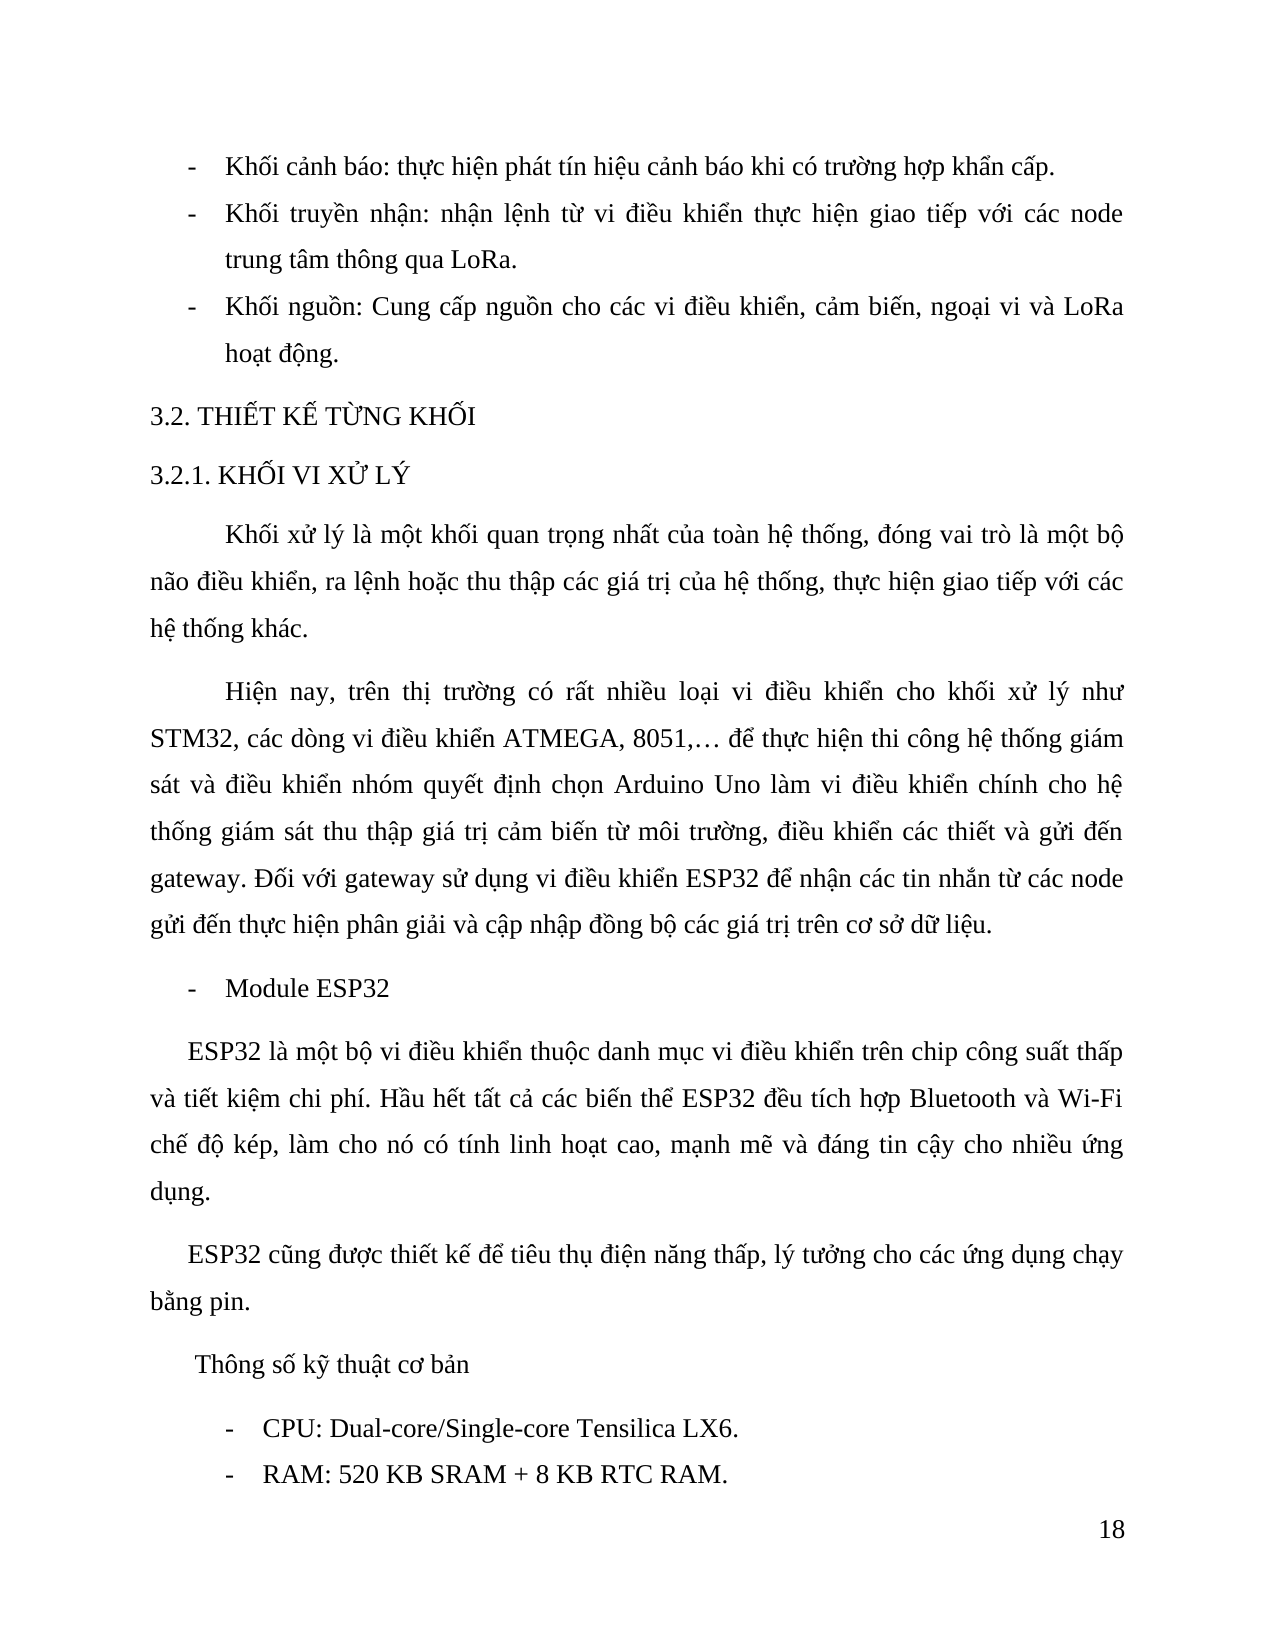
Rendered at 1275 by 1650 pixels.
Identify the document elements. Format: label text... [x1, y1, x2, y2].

text Khối xử lý là một khối quan trọng nhất của toàn hệ thống, đóng vai trò là một bộ não điều khiển, ra lệnh hoặc thu thập các giá trị của hệ thống, thực hiện giao tiếp với các hệ thống khác. [150, 518, 1125, 643]
subtitle 3.2.1. KHỐI VI XỬ LÝ [150, 459, 1125, 490]
text ESP32 là một bộ vi điều khiển thuộc danh mục vi điều khiển trên chip công suất thấp và tiết kiệm chi phí. Hầu hết tất cả các biến thể ESP32 đều tích hợp Bluetooth và Wi-Fi chế độ kép, làm cho nó có tính linh hoạt cao, mạnh mẽ và đáng tin cậy cho nhiều ứng dụng. [150, 1035, 1125, 1206]
text Thông số kỹ thuật cơ bản [150, 1348, 1125, 1379]
text Hiện nay, trên thị trường có rất nhiều loại vi điều khiển cho khối xử lý như STM32, các dòng vi điều khiển ATMEGA, 8051,… để thực hiện thi công hệ thống giám sát và điều khiển nhóm quyết định chọn Arduino Uno làm vi điều khiển chính cho hệ thống giám sát thu thập giá trị cảm biến từ môi trường, điều khiển các thiết và gửi đến gateway. Đối với gateway sử dụng vi điều khiển ESP32 để nhận các tin nhắn từ các node gửi đến thực hiện phân giải và cập nhập đồng bộ các giá trị trên cơ sở dữ liệu. [150, 675, 1125, 939]
list CPU: Dual-core/Single-core Tensilica LX6. [225, 1412, 1125, 1443]
subtitle 3.2. THIẾT KẾ TỪNG KHỐI [150, 400, 1125, 431]
list RAM: 520 KB SRAM + 8 KB RTC RAM. [225, 1458, 1125, 1489]
list Module ESP32 [187, 972, 1125, 1003]
text ESP32 cũng được thiết kế để tiêu thụ điện năng thấp, lý tưởng cho các ứng dụng chạy bằng pin. [150, 1238, 1125, 1316]
list Khối cảnh báo: thực hiện phát tín hiệu cảnh báo khi có trường hợp khẩn cấp. [187, 150, 1125, 181]
list Khối truyền nhận: nhận lệnh từ vi điều khiển thực hiện giao tiếp với các node trung tâm thông qua LoRa. [187, 197, 1125, 274]
list Khối nguồn: Cung cấp nguồn cho các vi điều khiển, cảm biến, ngoại vi và LoRa hoạt động. [187, 290, 1125, 368]
